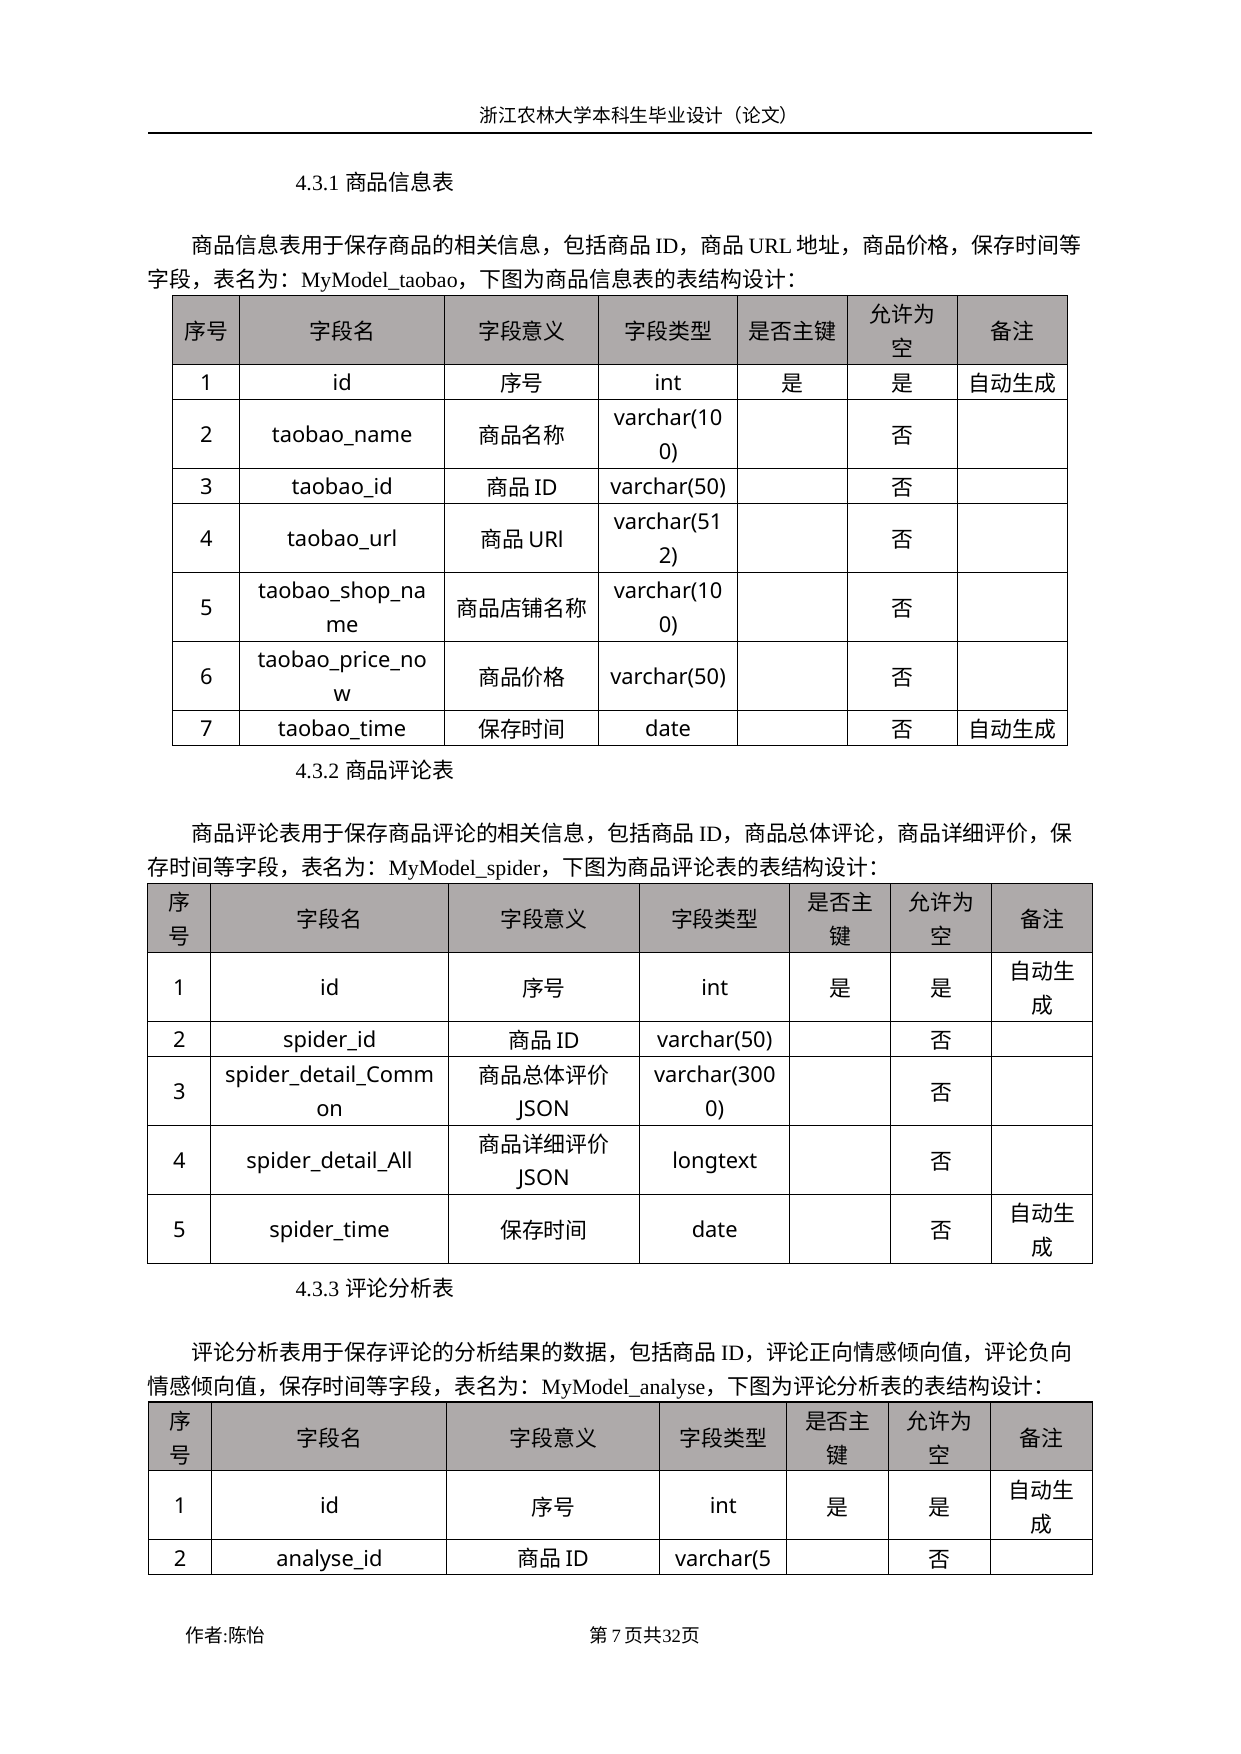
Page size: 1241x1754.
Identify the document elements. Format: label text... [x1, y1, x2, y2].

table_cell [738, 400, 847, 468]
table_cell 否 [889, 1540, 990, 1574]
table_cell 是 [738, 365, 847, 399]
table_cell 否 [848, 573, 957, 641]
table_cell 是 [891, 953, 991, 1021]
table_cell [958, 400, 1067, 468]
text 商品信息表用于保存商品的相关信息，包括商品ID，商品URL地址，商品价格，保存时间等字段，表名为：MyModel_taobao，下图为商品信息表的表结构设计： [148, 227, 1092, 295]
table_cell spider_time [211, 1195, 448, 1263]
table_cell 2 [148, 1022, 210, 1056]
table_cell [958, 642, 1067, 710]
table_cell 商品ID [449, 1022, 639, 1056]
table_cell 商品URl [445, 504, 598, 572]
table_header 字段名 [240, 296, 444, 364]
table_cell taobao_name [240, 400, 444, 468]
table_cell 自动生成 [958, 365, 1067, 399]
table_cell [992, 1126, 1092, 1194]
table_cell taobao_shop_name [240, 573, 444, 641]
table_cell taobao_id [240, 469, 444, 503]
table_cell 自动生成 [992, 1195, 1092, 1263]
table_cell 3 [148, 1057, 210, 1125]
table_cell 商品总体评价JSON [449, 1057, 639, 1125]
table_header 是否主键 [738, 296, 847, 364]
table_cell date [599, 711, 737, 745]
table_cell [790, 1195, 890, 1263]
table_header 备注 [958, 296, 1067, 364]
table_cell 商品名称 [445, 400, 598, 468]
table_header 序号 [149, 1403, 211, 1470]
table_cell 商品价格 [445, 642, 598, 710]
table_header 是否主键 [790, 884, 890, 952]
table_cell spider_detail_All [211, 1126, 448, 1194]
table_header 字段意义 [445, 296, 598, 364]
table_cell 否 [848, 642, 957, 710]
table_cell [787, 1540, 888, 1574]
table_cell varchar(100) [599, 573, 737, 641]
text 商品评论表用于保存商品评论的相关信息，包括商品ID，商品总体评论，商品详细评价，保存时间等字段，表名为：MyModel_spider，下图为商品评论表的表结构设计： [148, 815, 1092, 883]
table_cell varchar(100) [599, 400, 737, 468]
table_cell 序号 [445, 365, 598, 399]
table_cell 保存时间 [445, 711, 598, 745]
table_header 字段意义 [449, 884, 639, 952]
table_cell 自动生成 [991, 1471, 1092, 1539]
table_cell id [240, 365, 444, 399]
table_cell spider_detail_Common [211, 1057, 448, 1125]
table_header 是否主键 [787, 1403, 888, 1470]
table_cell id [211, 953, 448, 1021]
table_cell 1 [149, 1471, 211, 1539]
table_cell [738, 469, 847, 503]
table_cell id [212, 1471, 446, 1539]
table_cell 否 [848, 400, 957, 468]
table_cell 4 [148, 1126, 210, 1194]
subtitle 商品信息表 [295, 164, 1092, 198]
table_cell [738, 642, 847, 710]
table_cell date [640, 1195, 789, 1263]
table_cell [790, 1022, 890, 1056]
table_header 序号 [173, 296, 239, 364]
table_cell varchar(50) [599, 469, 737, 503]
table_cell [790, 1126, 890, 1194]
table_cell 4 [173, 504, 239, 572]
table_cell varchar(512) [599, 504, 737, 572]
table_cell 7 [173, 711, 239, 745]
table_header 字段意义 [447, 1403, 659, 1470]
table_cell 2 [149, 1540, 211, 1574]
table_cell varchar(50) [640, 1022, 789, 1056]
table_cell [790, 1057, 890, 1125]
table_cell 1 [148, 953, 210, 1021]
table_header 字段类型 [640, 884, 789, 952]
table_header 允许为空 [848, 296, 957, 364]
table_cell 自动生成 [958, 711, 1067, 745]
table_cell analyse_id [212, 1540, 446, 1574]
table_cell 商品店铺名称 [445, 573, 598, 641]
table_header 字段名 [212, 1403, 446, 1470]
table_cell 5 [173, 573, 239, 641]
table_cell 6 [173, 642, 239, 710]
table_cell taobao_price_now [240, 642, 444, 710]
table_cell [958, 504, 1067, 572]
subtitle 商品评论表 [295, 752, 1092, 786]
table_cell [738, 504, 847, 572]
table_cell 5 [148, 1195, 210, 1263]
table_cell spider_id [211, 1022, 448, 1056]
table_cell [958, 573, 1067, 641]
table_cell [991, 1540, 1092, 1574]
table_cell 保存时间 [449, 1195, 639, 1263]
table_cell 是 [889, 1471, 990, 1539]
table_cell 否 [891, 1195, 991, 1263]
table_header 序号 [148, 884, 210, 952]
table_cell int [599, 365, 737, 399]
subtitle 评论分析表 [295, 1270, 1092, 1304]
table_cell 否 [848, 711, 957, 745]
table_cell 否 [848, 469, 957, 503]
table_header 字段类型 [660, 1403, 786, 1470]
table_cell [738, 711, 847, 745]
table_cell varchar(50) [660, 1540, 786, 1574]
table_cell 否 [891, 1022, 991, 1056]
table_cell int [660, 1471, 786, 1539]
table_cell 序号 [447, 1471, 659, 1539]
table_cell [992, 1022, 1092, 1056]
table_cell taobao_url [240, 504, 444, 572]
table_cell [738, 573, 847, 641]
table_cell 1 [173, 365, 239, 399]
table_cell [992, 1057, 1092, 1125]
table_cell 3 [173, 469, 239, 503]
table_header 备注 [992, 884, 1092, 952]
table_cell 商品ID [447, 1540, 659, 1574]
table_cell 是 [790, 953, 890, 1021]
table_cell taobao_time [240, 711, 444, 745]
table_cell varchar(3000) [640, 1057, 789, 1125]
table_cell 序号 [449, 953, 639, 1021]
table_cell 否 [891, 1126, 991, 1194]
table_cell int [640, 953, 789, 1021]
table_cell 是 [787, 1471, 888, 1539]
table_cell longtext [640, 1126, 789, 1194]
table_cell 商品ID [445, 469, 598, 503]
table_cell 否 [891, 1057, 991, 1125]
table_header 备注 [991, 1403, 1092, 1470]
table_header 允许为空 [889, 1403, 990, 1470]
table_cell 商品详细评价JSON [449, 1126, 639, 1194]
table_cell 自动生成 [992, 953, 1092, 1021]
table_cell 否 [848, 504, 957, 572]
table_header 允许为空 [891, 884, 991, 952]
text 评论分析表用于保存评论的分析结果的数据，包括商品ID，评论正向情感倾向值，评论负向情感倾向值，保存时间等字段，表名为：MyModel_analyse，下图为评论分析表的表结构设计： [148, 1333, 1092, 1401]
table_header 字段名 [211, 884, 448, 952]
table_cell varchar(50) [599, 642, 737, 710]
table_header 字段类型 [599, 296, 737, 364]
table_cell 是 [848, 365, 957, 399]
table_cell 2 [173, 400, 239, 468]
table_cell [958, 469, 1067, 503]
